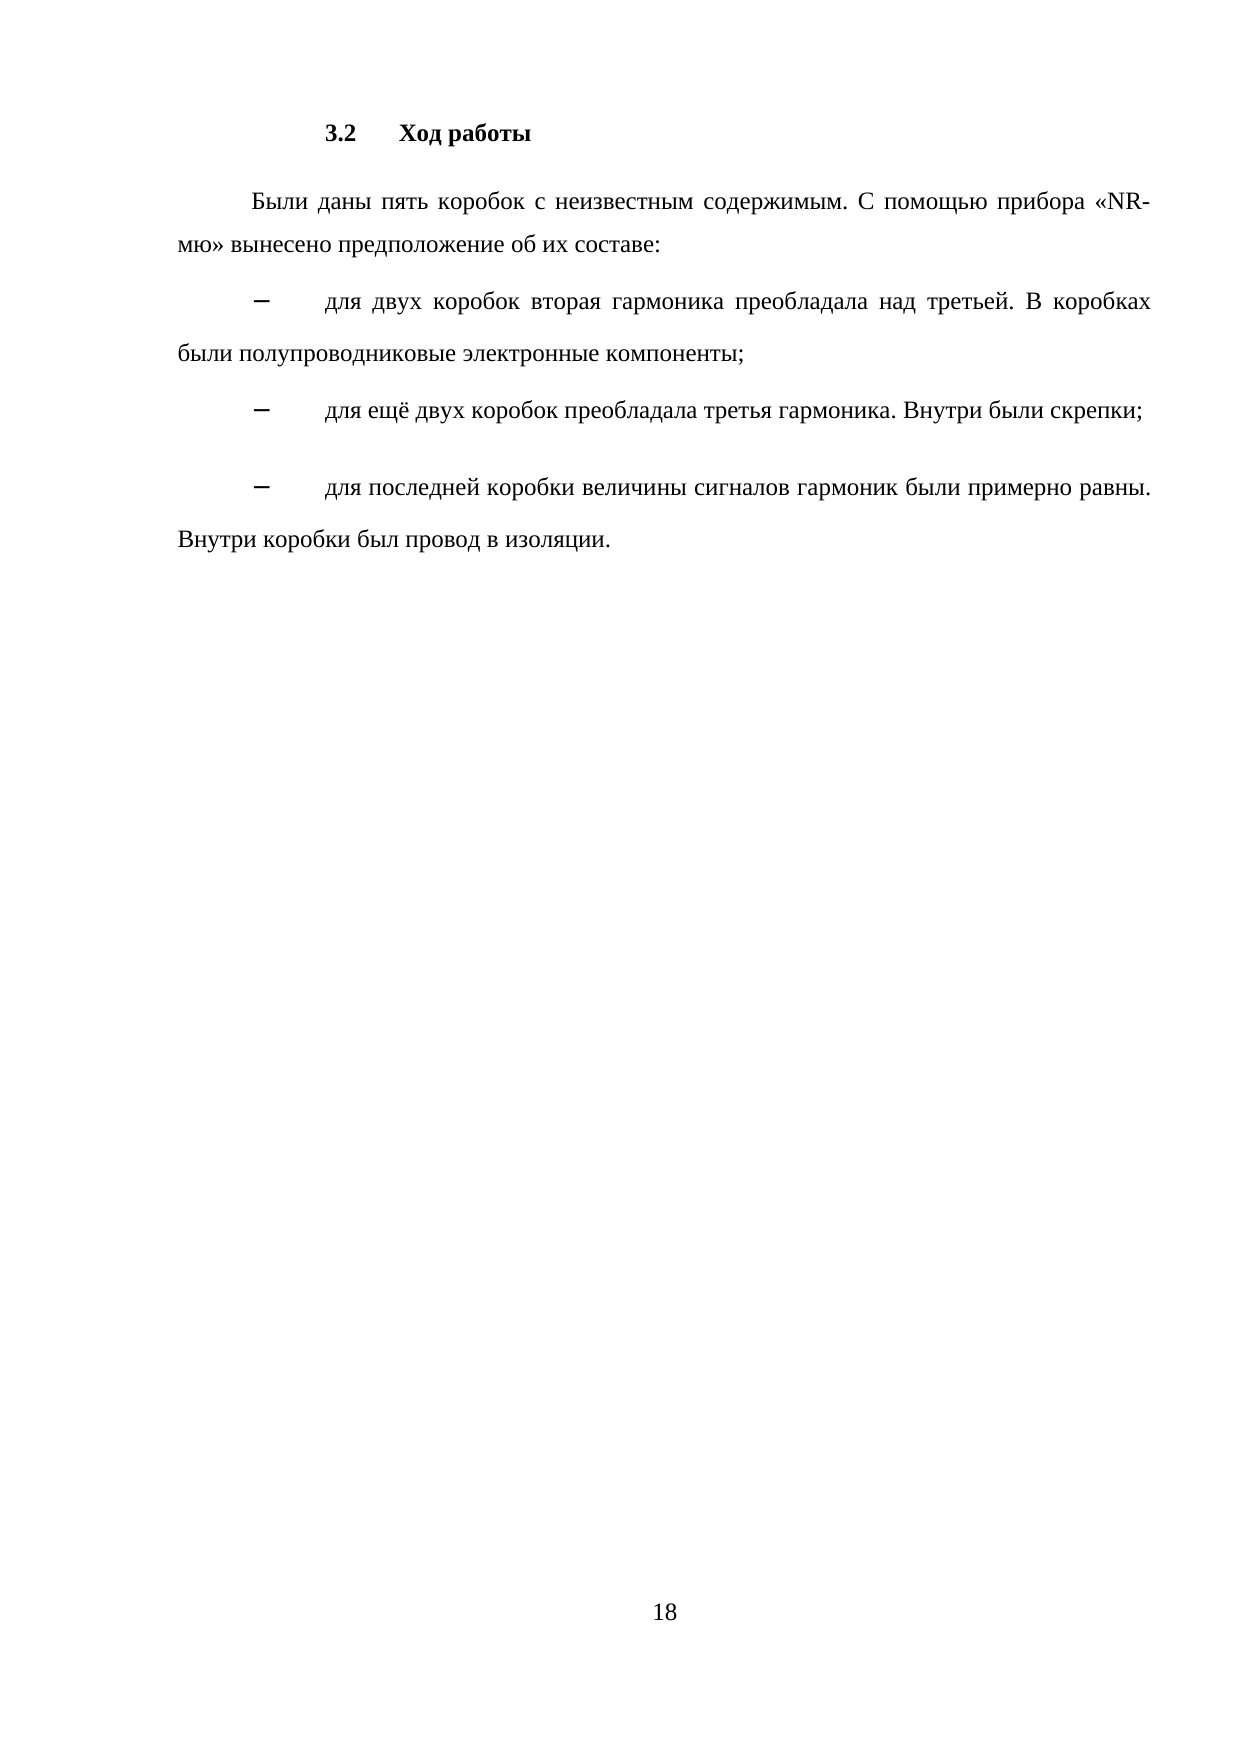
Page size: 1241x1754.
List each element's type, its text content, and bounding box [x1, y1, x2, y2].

subtitle Ход работы [251, 118, 1093, 147]
text Были даны пять коробок с неизвестным содержимым. С помощью прибора «NR-мю» вынесено предположение об их составе: [177, 186, 1152, 258]
text для последней коробки величины сигналов гармоник были примерно равны. Внутри коробки был провод в изоляции. [177, 458, 1152, 552]
text для ещё двух коробок преобладала третья гармоника. Внутри были скрепки; [177, 381, 1152, 432]
text для двух коробок вторая гармоника преобладала над третьей. В коробках были полупроводниковые электронные компоненты; [177, 272, 1152, 367]
